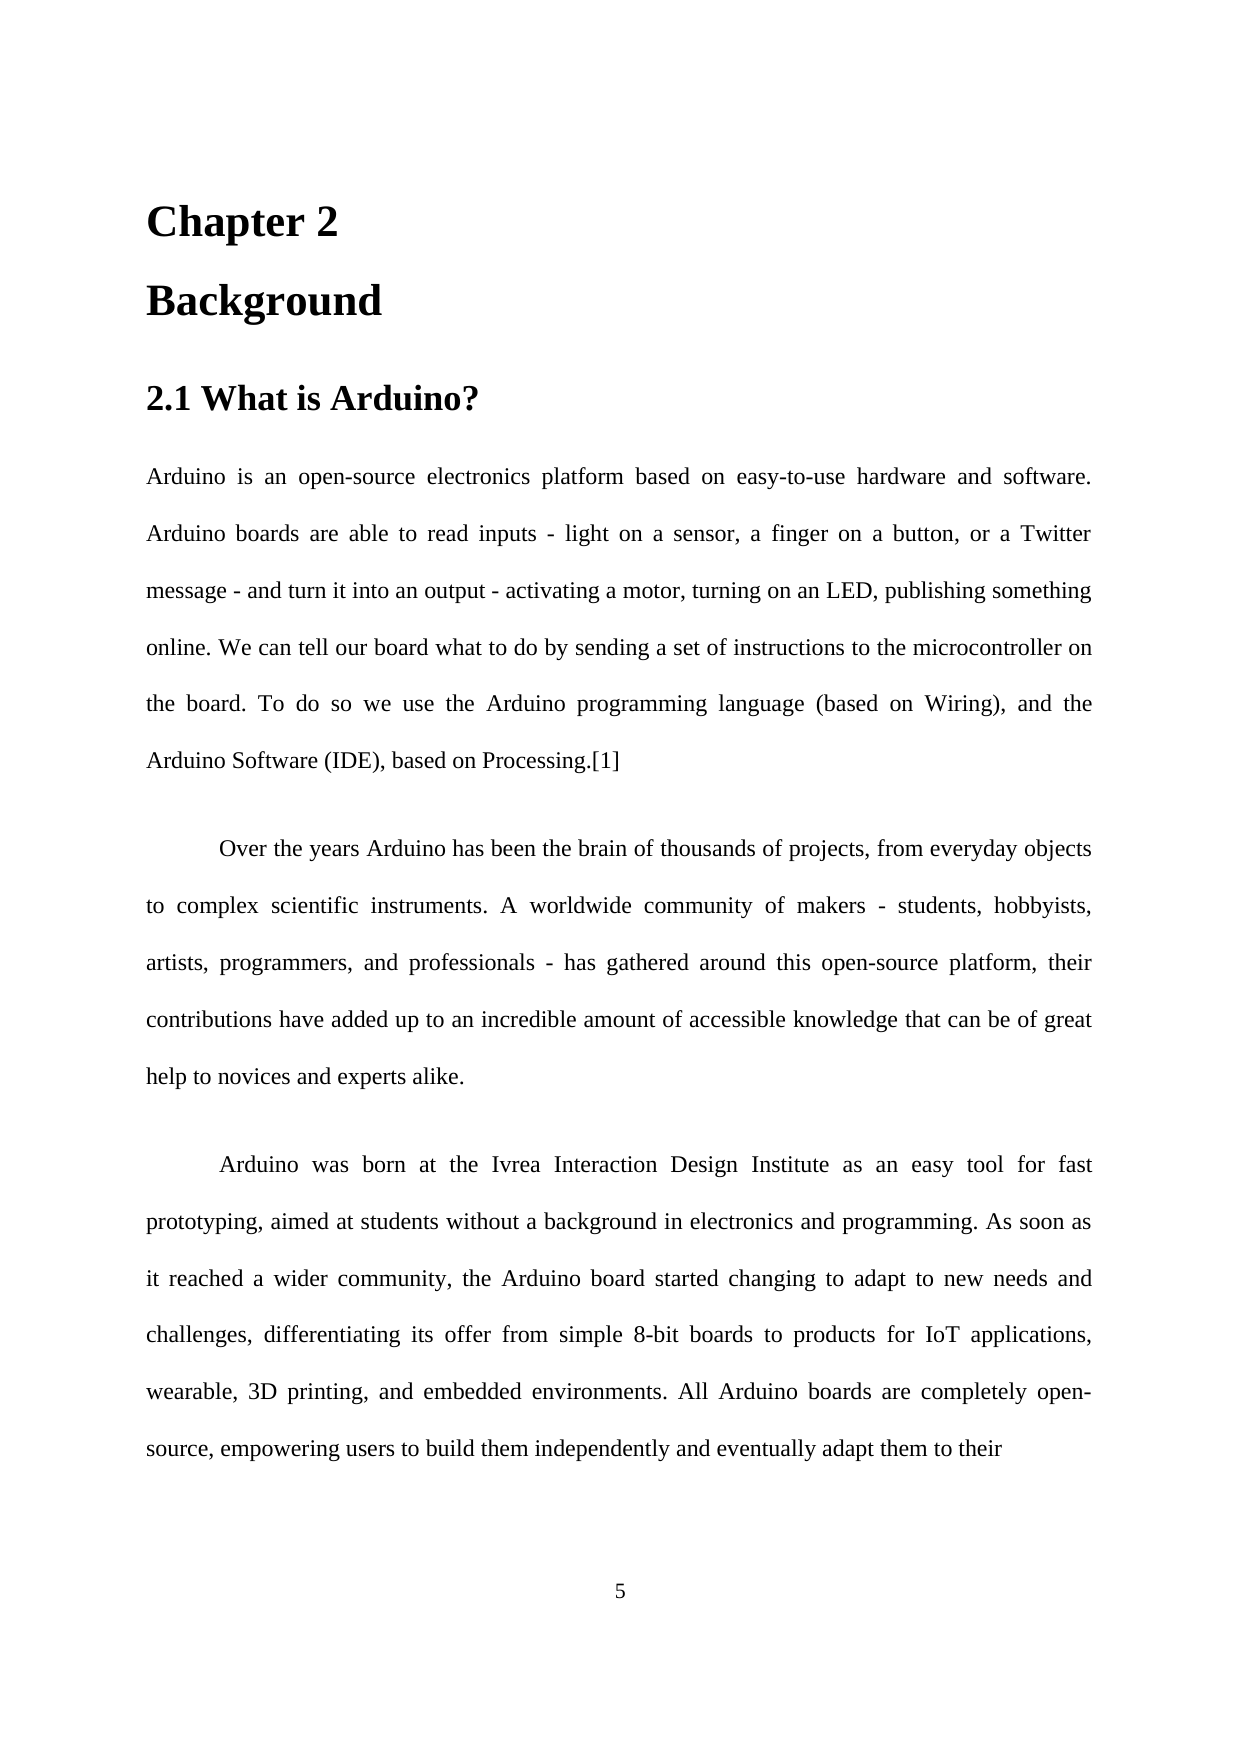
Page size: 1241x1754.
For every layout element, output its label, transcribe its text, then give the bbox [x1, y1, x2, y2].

text Arduino is an open-source electronics platform based on easy-to-use hardware and software. Arduino boards are able to read inputs - light on a sensor, a finger on a button, or a Twitter message - and turn it into an output - activating a motor, turning on an LED, publishing something online. We can tell our board what to do by sending a set of instructions to the microcontroller on the board. To do so we use the Arduino programming language (based on Wiring), and the Arduino Software (IDE), based on Processing.[1] [146, 462, 1094, 774]
text Background [146, 273, 1094, 325]
text Chapter 2 [146, 194, 1094, 246]
text Arduino was born at the Ivrea Interaction Design Institute as an easy tool for fast prototyping, aimed at students without a background in electronics and programming. As soon as it reached a wider community, the Arduino board started changing to adapt to new needs and challenges, differentiating its offer from simple 8-bit boards to products for IoT applications, wearable, 3D printing, and embedded environments. All Arduino boards are completely open-source, empowering users to build them independently and eventually adapt them to their [146, 1150, 1094, 1461]
text 5 [146, 1578, 1094, 1603]
text 2.1 What is Arduino? [146, 377, 1094, 419]
text Over the years Arduino has been the brain of thousands of projects, from everyday objects to complex scientific instruments. A worldwide community of makers - students, hobbyists, artists, programmers, and professionals - has gathered around this open-source platform, their contributions have added up to an incredible amount of accessible knowledge that can be of great help to novices and experts alike. [146, 834, 1094, 1090]
